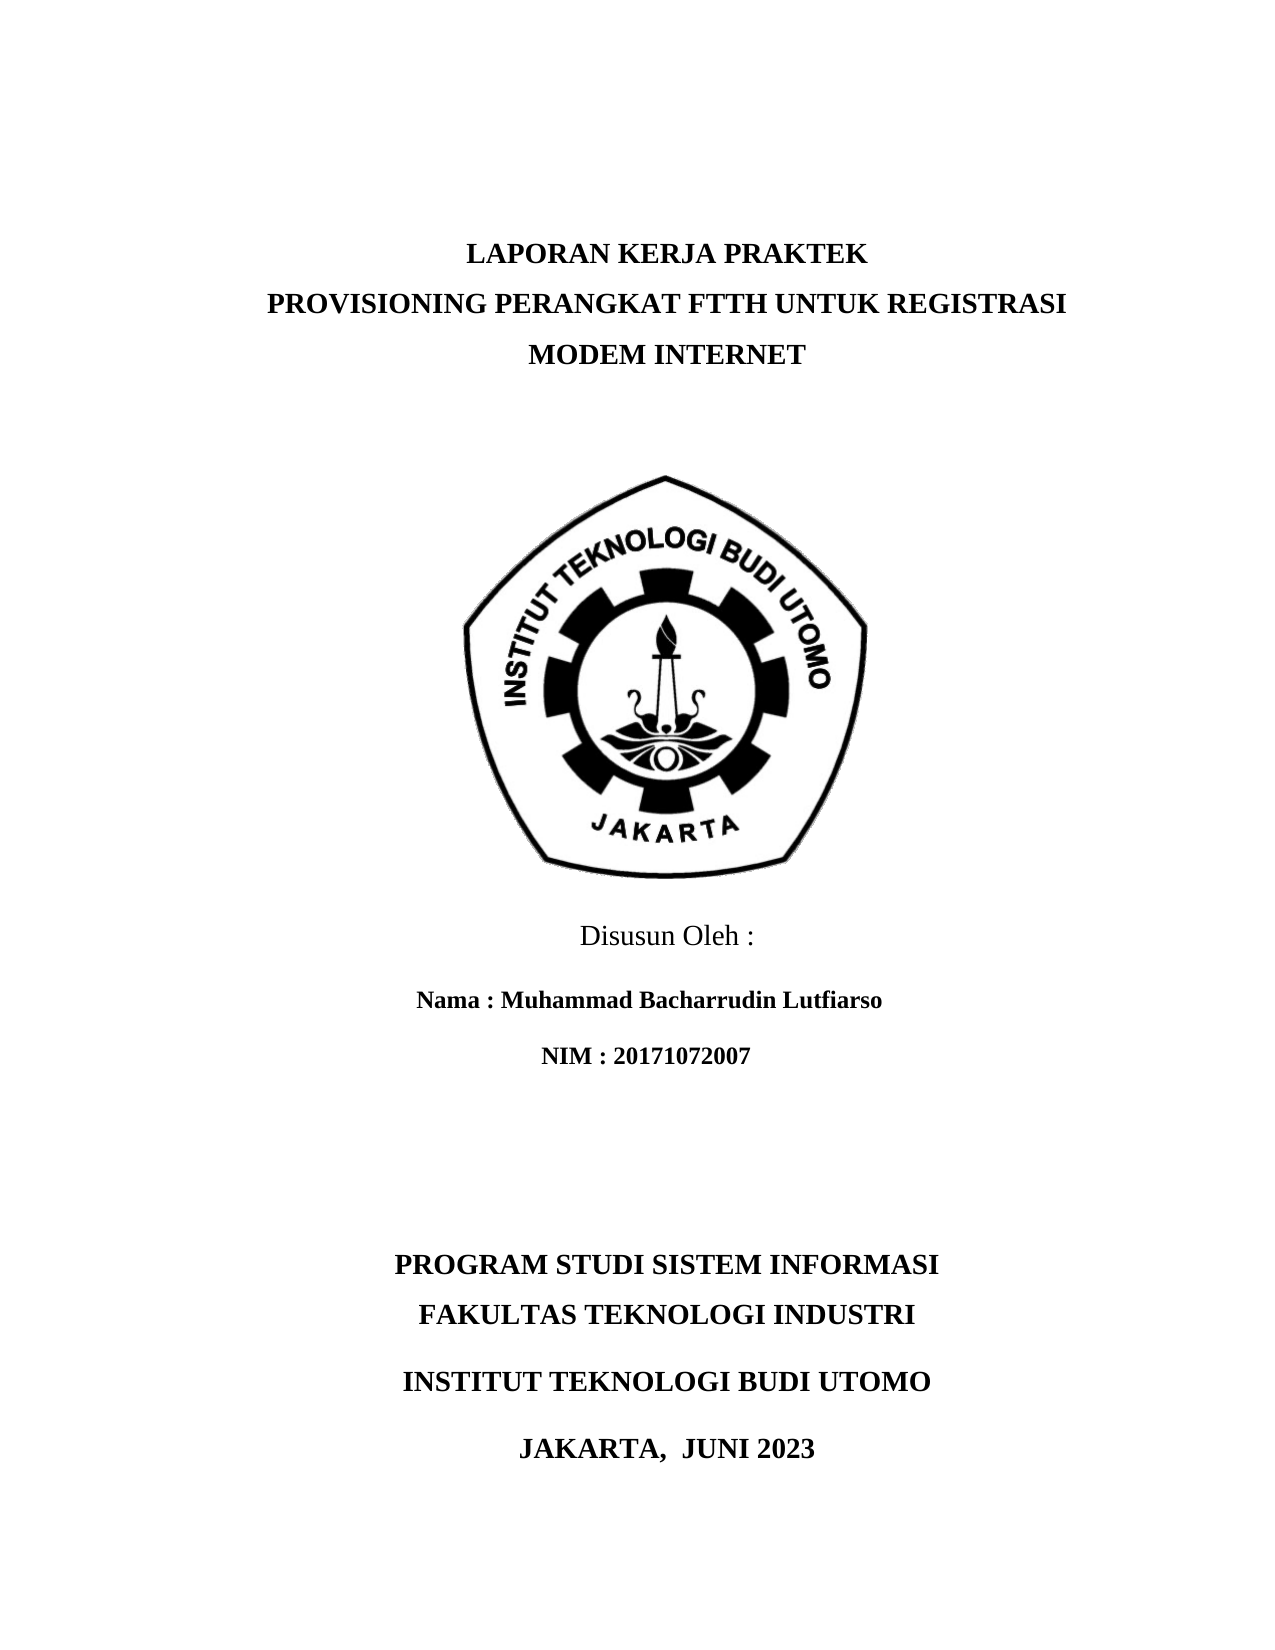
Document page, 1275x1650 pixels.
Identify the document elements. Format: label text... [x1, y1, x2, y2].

text Disusun Oleh : [236, 918, 1098, 952]
text JAKARTA, JUNI 2023 [236, 1431, 1098, 1465]
text Nama : Muhammad Bacharrudin Lutfiarso [299, 985, 993, 1014]
text PROGRAM STUDI SISTEM INFORMASI FAKULTAS TEKNOLOGI INDUSTRI [236, 1247, 1098, 1331]
text NIM : 20171072007 [299, 1041, 993, 1070]
picture [458, 468, 876, 888]
subtitle LAPORAN KERJA PRAKTEK PROVISIONING PERANGKAT FTTH UNTUK REGISTRASI MODEM INTERNET [236, 236, 1098, 370]
text INSTITUT TEKNOLOGI BUDI UTOMO [236, 1364, 1098, 1398]
